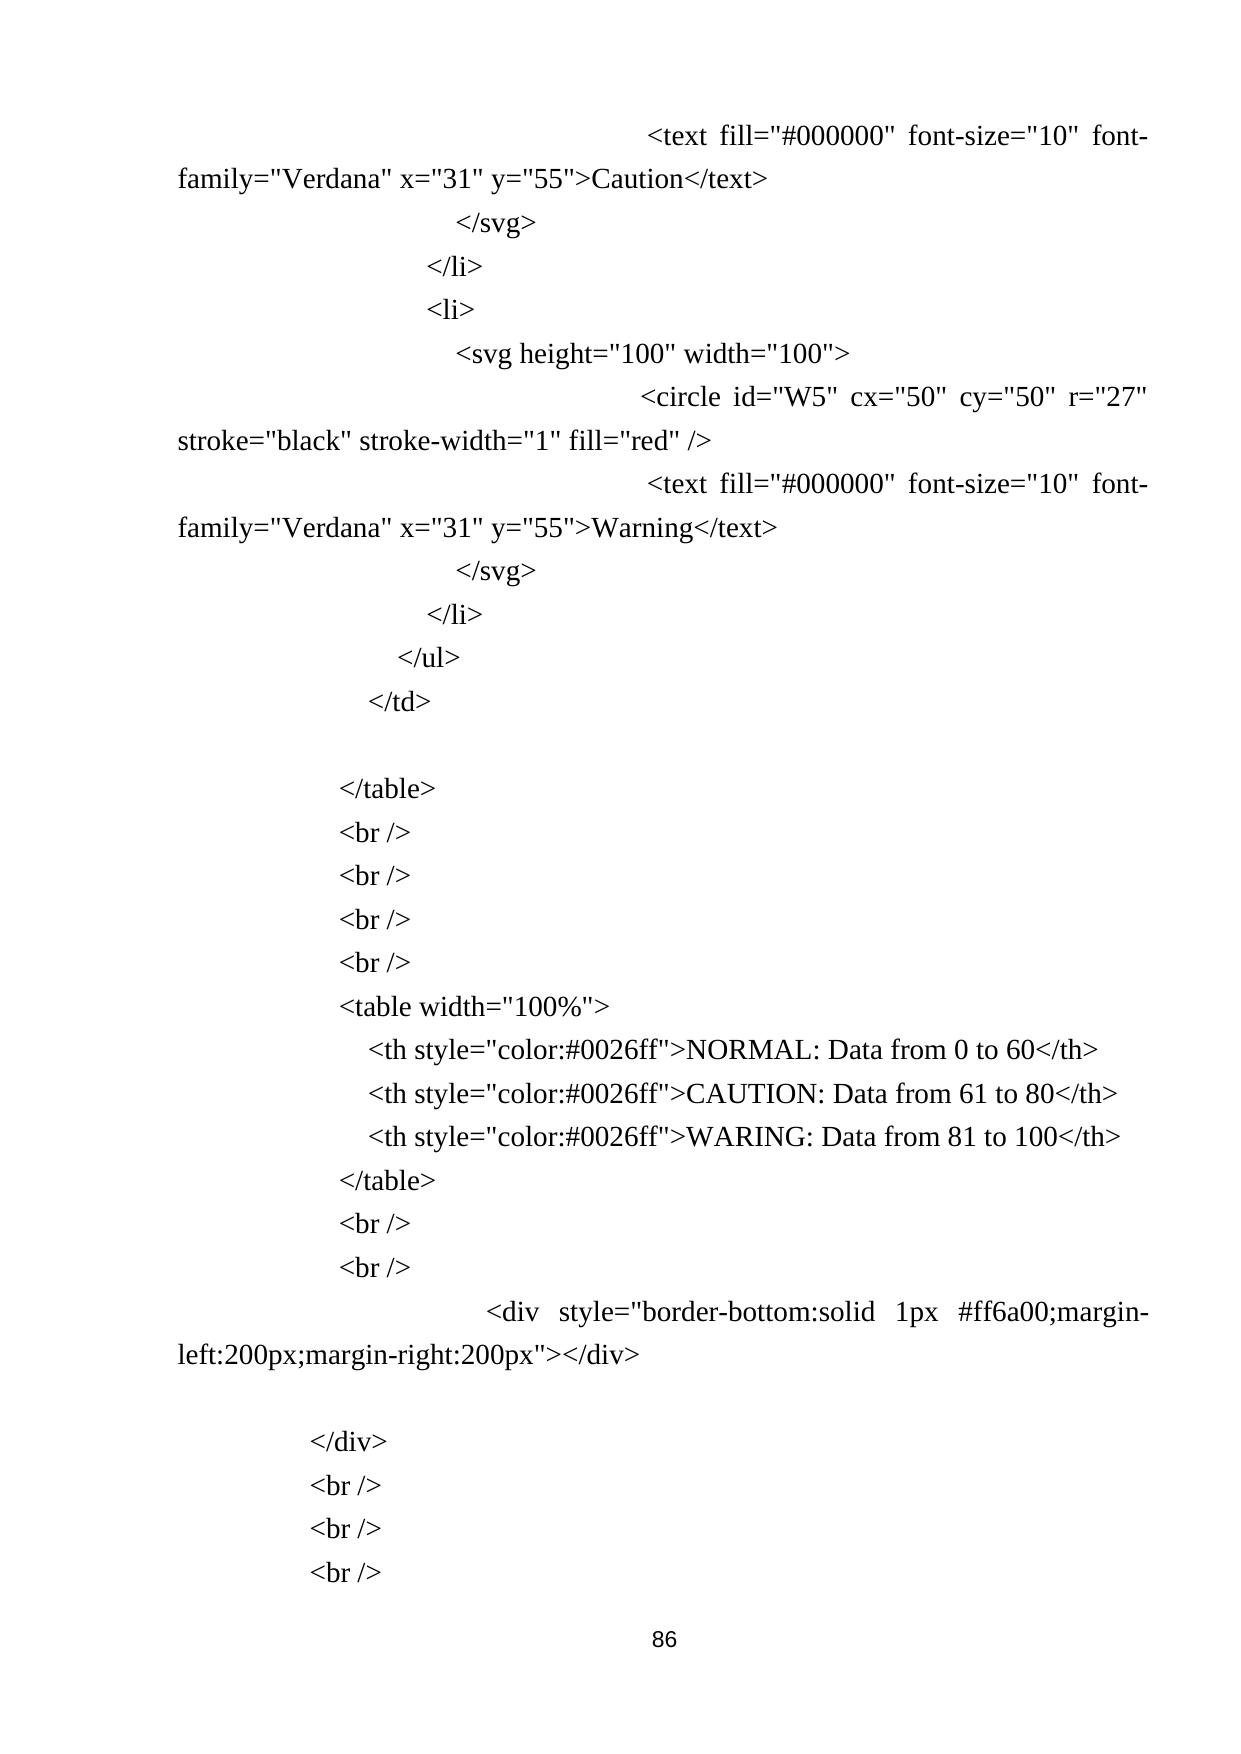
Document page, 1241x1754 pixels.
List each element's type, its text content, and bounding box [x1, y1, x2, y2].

text <svg height="100" width="100"> [177, 336, 1152, 369]
text <text fill="#000000" font-size="10" font-family="Verdana" x="31" y="55">Warning</text> [177, 466, 1152, 543]
text </li> [177, 597, 1152, 631]
text </div> [177, 1424, 1152, 1458]
text <br /> [177, 1511, 1152, 1545]
text </svg> [177, 205, 1152, 239]
text <br /> [177, 858, 1152, 892]
text <br /> [177, 1468, 1152, 1501]
text </table> [177, 771, 1152, 805]
text </td> [177, 684, 1152, 718]
text <text fill="#000000" font-size="10" font-family="Verdana" x="31" y="55">Caution</text> [177, 118, 1152, 195]
text <br /> [177, 902, 1152, 935]
text <br /> [177, 815, 1152, 848]
text <li> [177, 292, 1152, 326]
text <th style="color:#0026ff">CAUTION: Data from 61 to 80</th> [177, 1076, 1152, 1109]
text <br /> [177, 945, 1152, 979]
text <div style="border-bottom:solid 1px #ff6a00;margin-left:200px;margin-right:200px"></div> [177, 1294, 1152, 1371]
text <th style="color:#0026ff">WARING: Data from 81 to 100</th> [177, 1119, 1152, 1153]
text </ul> [177, 641, 1152, 674]
text <br /> [177, 1207, 1152, 1240]
text <br /> [177, 1555, 1152, 1588]
text <th style="color:#0026ff">NORMAL: Data from 0 to 60</th> [177, 1032, 1152, 1066]
text <circle id="W5" cx="50" cy="50" r="27" stroke="black" stroke-width="1" fill="red" /> [177, 379, 1152, 456]
text <table width="100%"> [177, 989, 1152, 1022]
text </svg> [177, 553, 1152, 587]
text </table> [177, 1163, 1152, 1197]
text <br /> [177, 1250, 1152, 1284]
text </li> [177, 249, 1152, 282]
